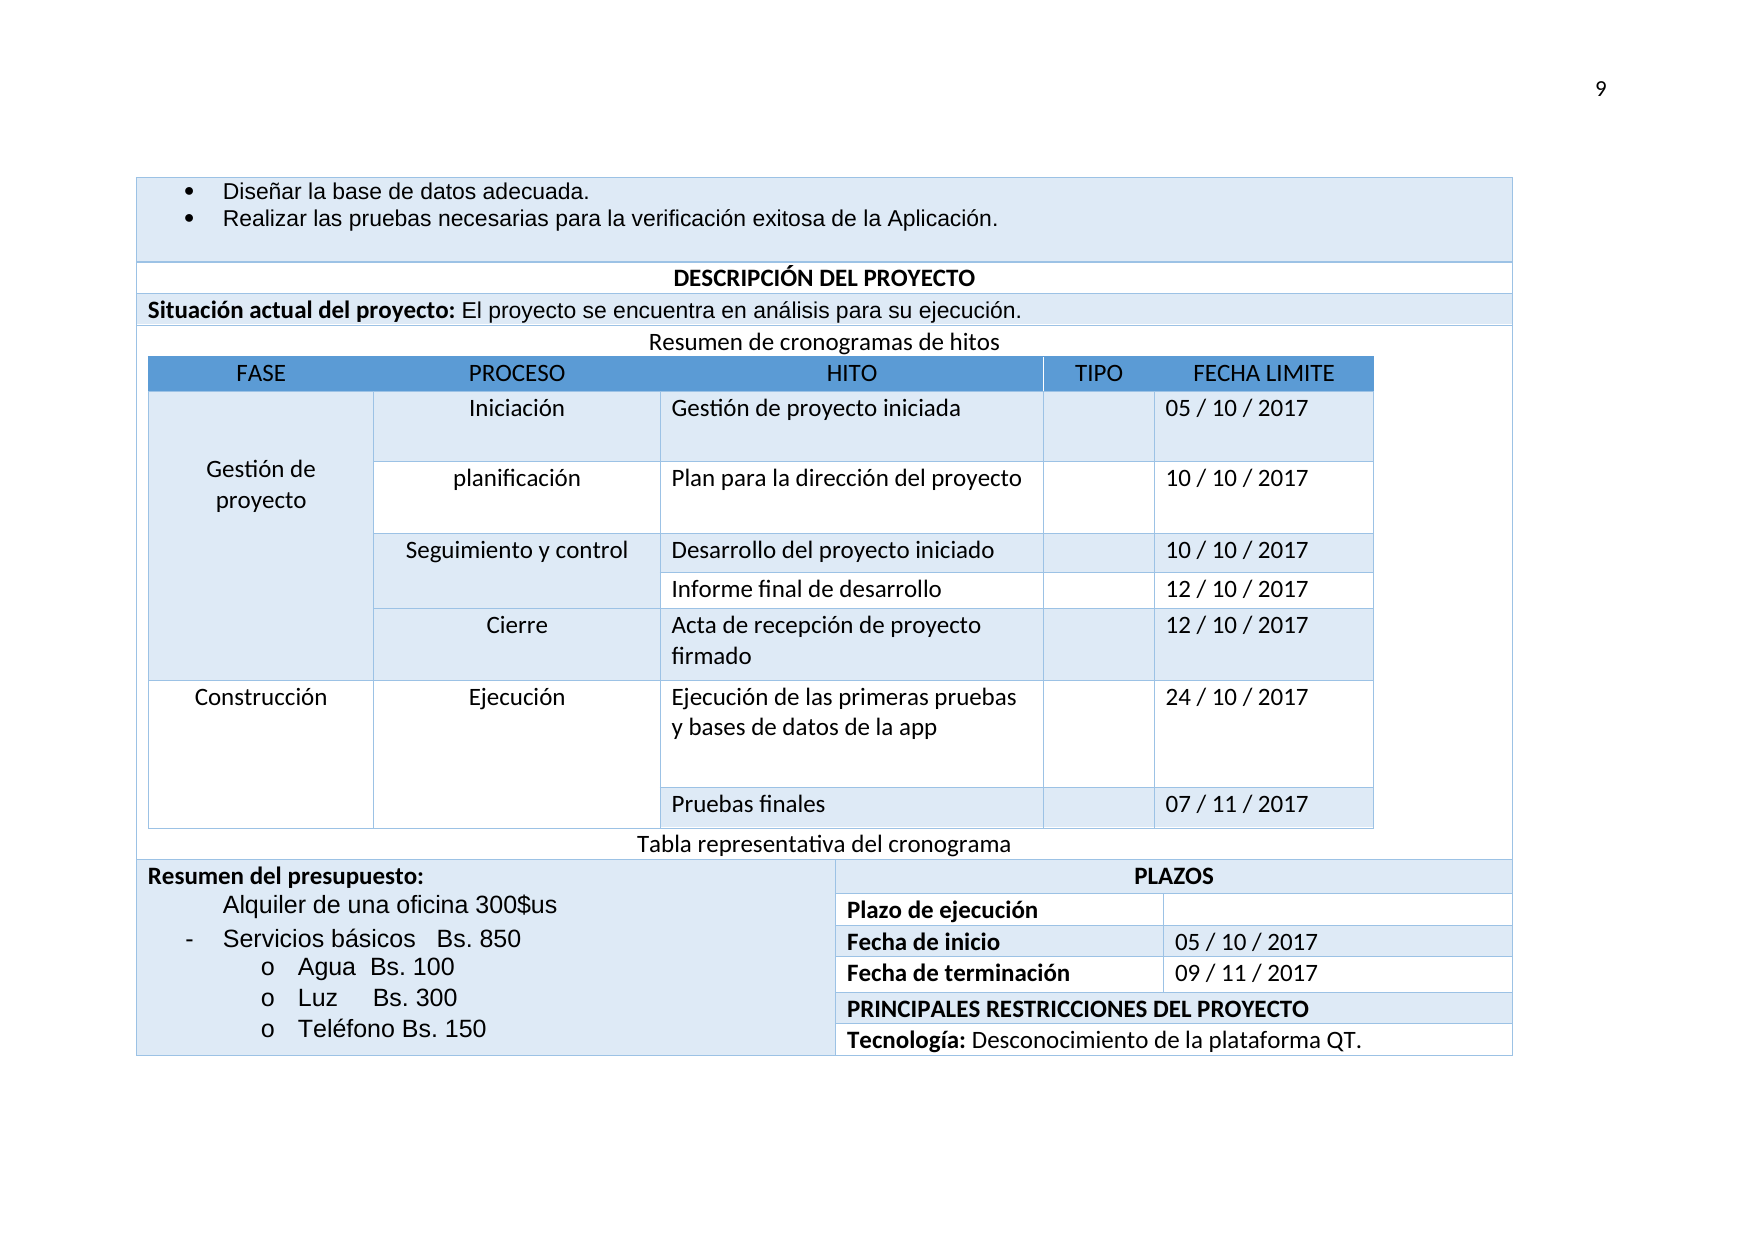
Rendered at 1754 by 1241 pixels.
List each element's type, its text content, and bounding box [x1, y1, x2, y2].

table_cell Situación actual del proyecto: El proyecto se encuentra en análisis para su ejecución. [137, 294, 1512, 324]
table_cell Resumen de cronogramas de hitos Tabla representativa del cronograma [137, 326, 1512, 859]
table_cell Plazo de ejecución [836, 894, 1163, 924]
table_cell DESCRIPCIÓN DEL PROYECTO [137, 263, 1512, 293]
table_cell 09 / 11 / 2017 [1164, 957, 1512, 992]
table_cell PLAZOS [836, 860, 1512, 893]
table_cell Resumen del presupuesto: Alquiler de una oficina 300$us Servicios básicos Bs. 850 Agua Bs. 100 Luz Bs. 300 Teléfono Bs. 150 Internet Bs. 300 Equipos de computación 5 Computadora 2500 $us 2 Dispositivos Móviles Android 600 $us RRHH Bs. 12000 Director de Proyecto Programadores [137, 860, 835, 1055]
table_cell [1164, 894, 1512, 924]
table_cell PRINCIPALES RESTRICCIONES DEL PROYECTO [836, 993, 1512, 1023]
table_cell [137, 178, 1512, 261]
table_cell 05 / 10 / 2017 [1164, 926, 1512, 956]
table_cell Tecnología: Desconocimiento de la plataforma QT. [836, 1024, 1512, 1055]
table_cell Fecha de inicio [836, 926, 1163, 956]
table_cell Fecha de terminación [836, 957, 1163, 992]
